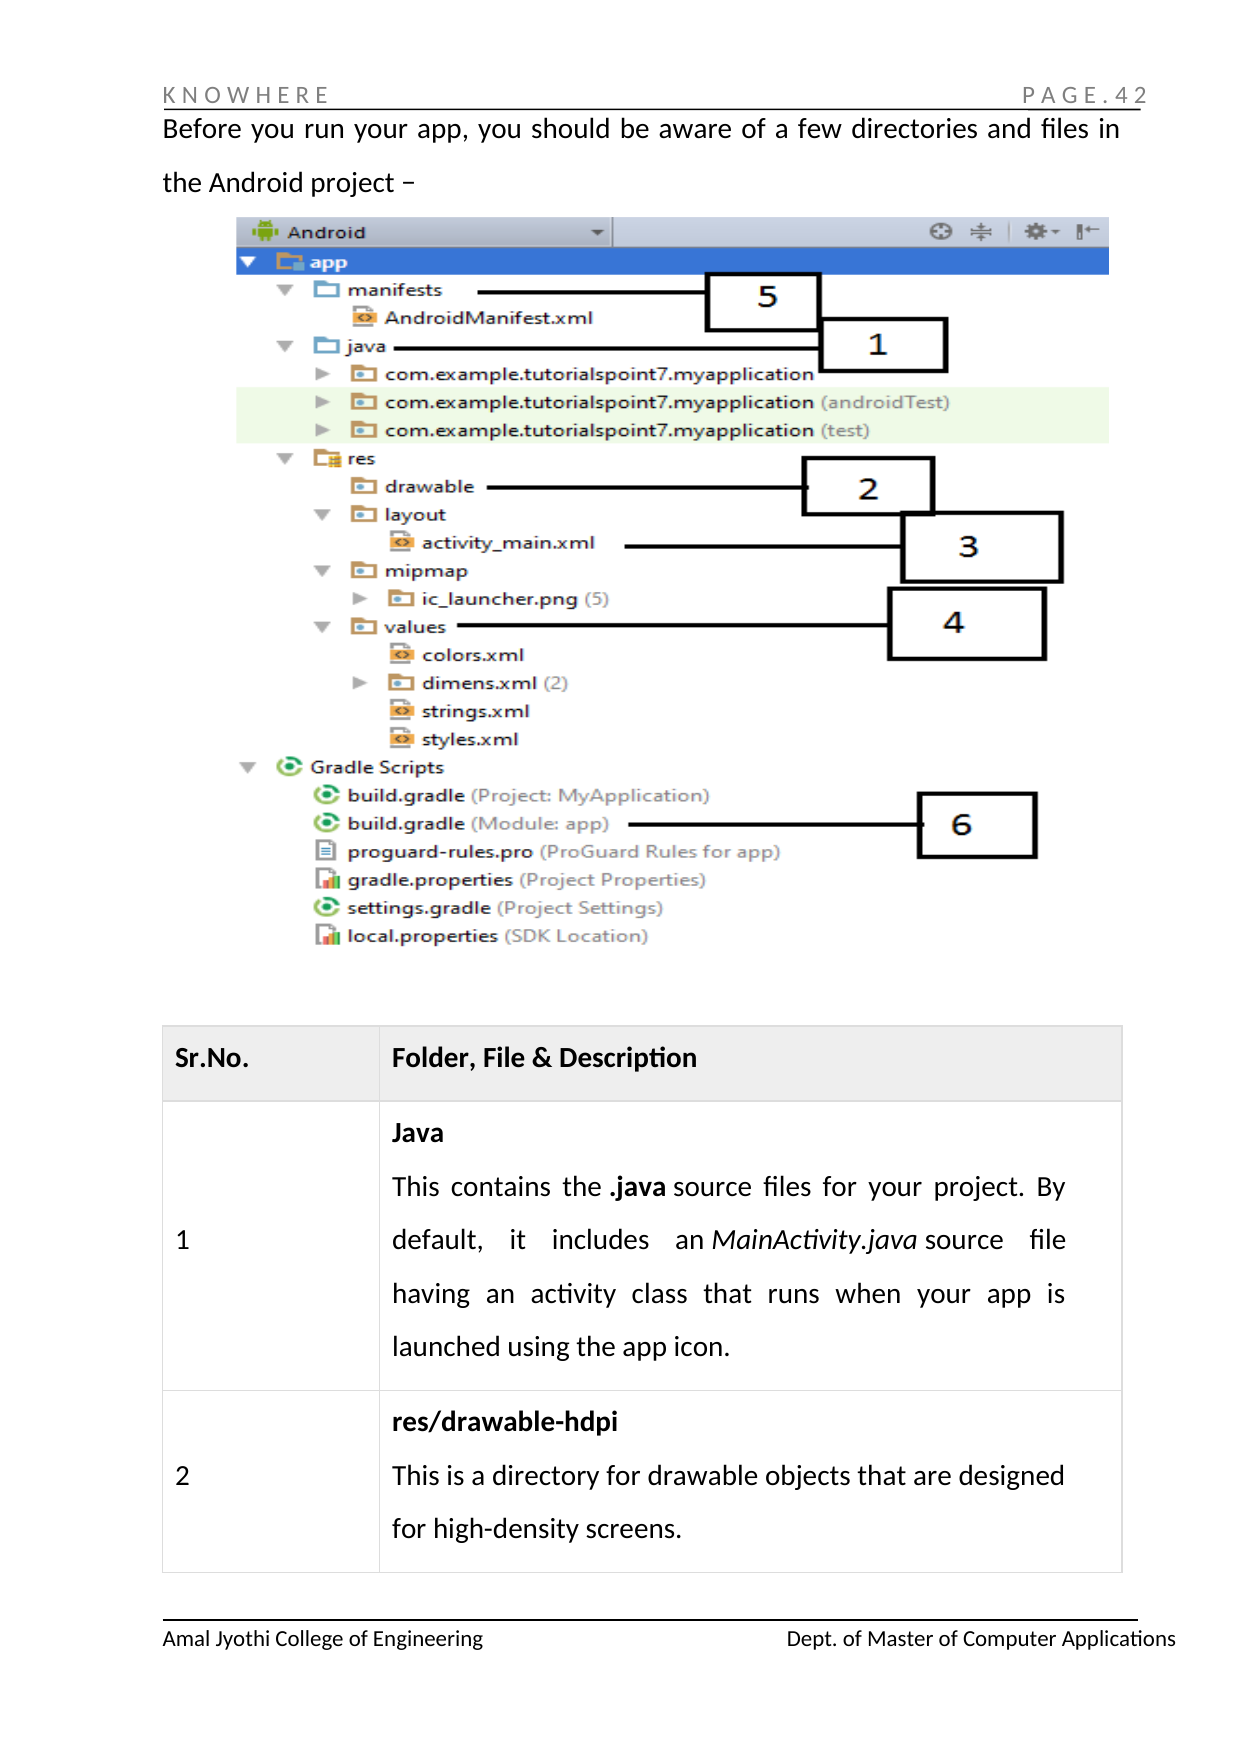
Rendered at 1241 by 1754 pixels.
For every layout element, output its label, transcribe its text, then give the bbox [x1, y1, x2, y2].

text Before you run your app, you should be aware of a few directories and files in the Android project − [162, 110, 1122, 199]
table_cell 1 [163, 1102, 379, 1389]
table_cell Java This contains the .java source files for your project. By default, it includes an MainActivity.java source file having an activity class that runs when your app is launched using the app icon. [380, 1102, 1121, 1389]
table_cell res/drawable-hdpi This is a directory for drawable objects that are designed for high-density screens. [380, 1391, 1121, 1572]
picture [236, 217, 1109, 959]
table_header Folder, File & Description [380, 1027, 1121, 1100]
table_header Sr.No. [163, 1027, 379, 1100]
table_cell 2 [163, 1391, 379, 1572]
